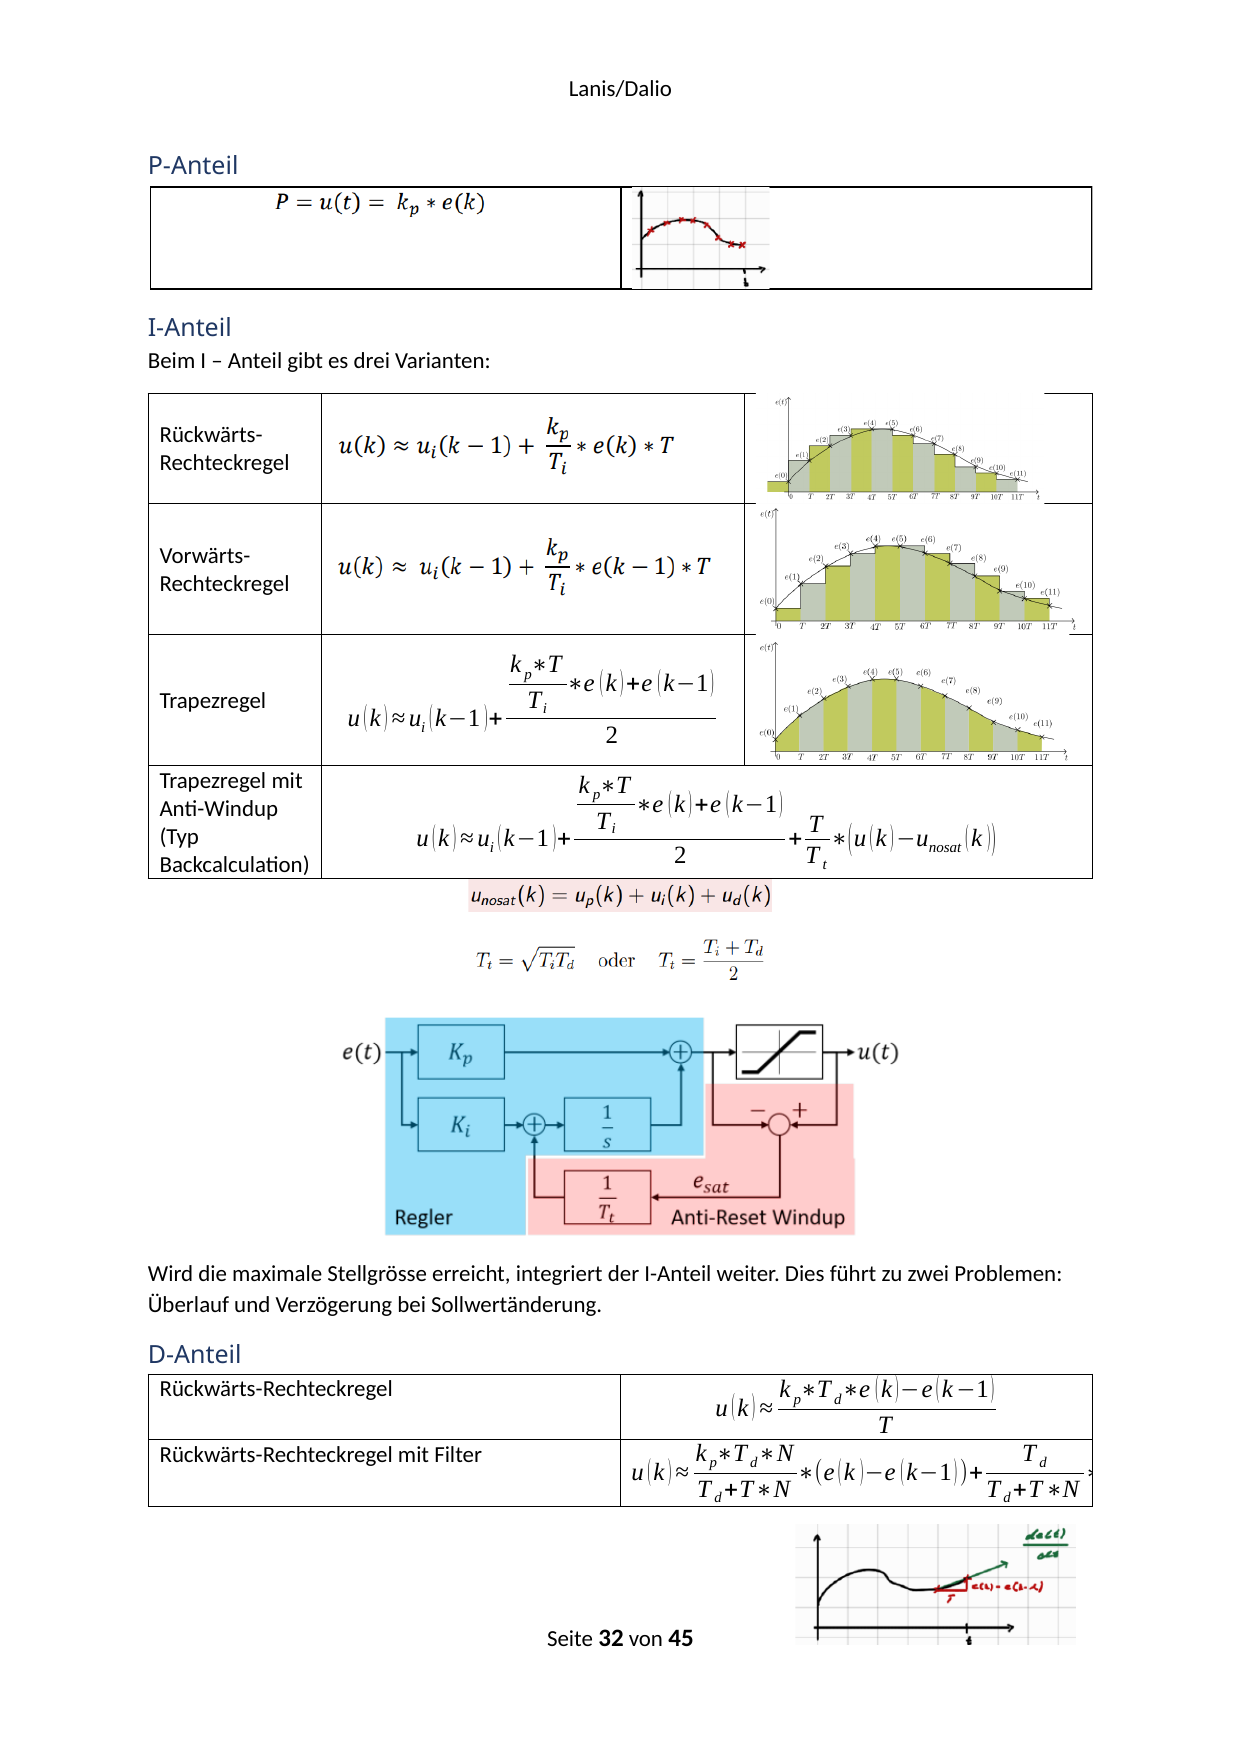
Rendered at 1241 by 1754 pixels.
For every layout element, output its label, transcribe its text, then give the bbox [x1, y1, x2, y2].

table_cell Trapezregel mit Anti-Windup (Typ Backcalculation) [149, 766, 321, 878]
table_cell [1070, 635, 1092, 765]
table_cell Trapezregel [149, 635, 321, 765]
table_cell Rückwärts-Rechteckregel mit Filter [149, 1440, 620, 1506]
table_header [1045, 394, 1092, 503]
table_header Rückwärts-Rechteckregel [149, 394, 321, 503]
picture [333, 1005, 908, 1241]
table_cell [745, 635, 755, 765]
table_cell [1081, 504, 1092, 634]
table_cell Vorwärts-Rechteckregel [149, 504, 321, 634]
table_cell [621, 1440, 1092, 1506]
picture [468, 930, 772, 987]
table_header Rückwärts-Rechteckregel [149, 1375, 620, 1439]
table_cell [322, 504, 744, 634]
subtitle I-Anteil [148, 309, 1093, 343]
picture [755, 393, 1081, 765]
table_cell [322, 635, 744, 765]
table_header [322, 394, 744, 503]
table_cell [745, 504, 755, 634]
picture [795, 1524, 1093, 1645]
table_cell [322, 766, 1092, 878]
text Wird die maximale Stellgrösse erreicht, integriert der I-Anteil weiter. Dies führt zu zwei Problemen: Überlauf und Verzögerung bei Sollwertänderung. [148, 1259, 1093, 1318]
picture [147, 184, 1093, 291]
subtitle D-Anteil [148, 1337, 1093, 1371]
table_header [745, 394, 755, 503]
picture [468, 879, 772, 912]
text Beim I – Anteil gibt es drei Varianten: [148, 346, 1093, 374]
picture [332, 537, 722, 601]
table_header [621, 1375, 1092, 1439]
subtitle P-Anteil [148, 148, 1093, 182]
picture [332, 415, 685, 482]
